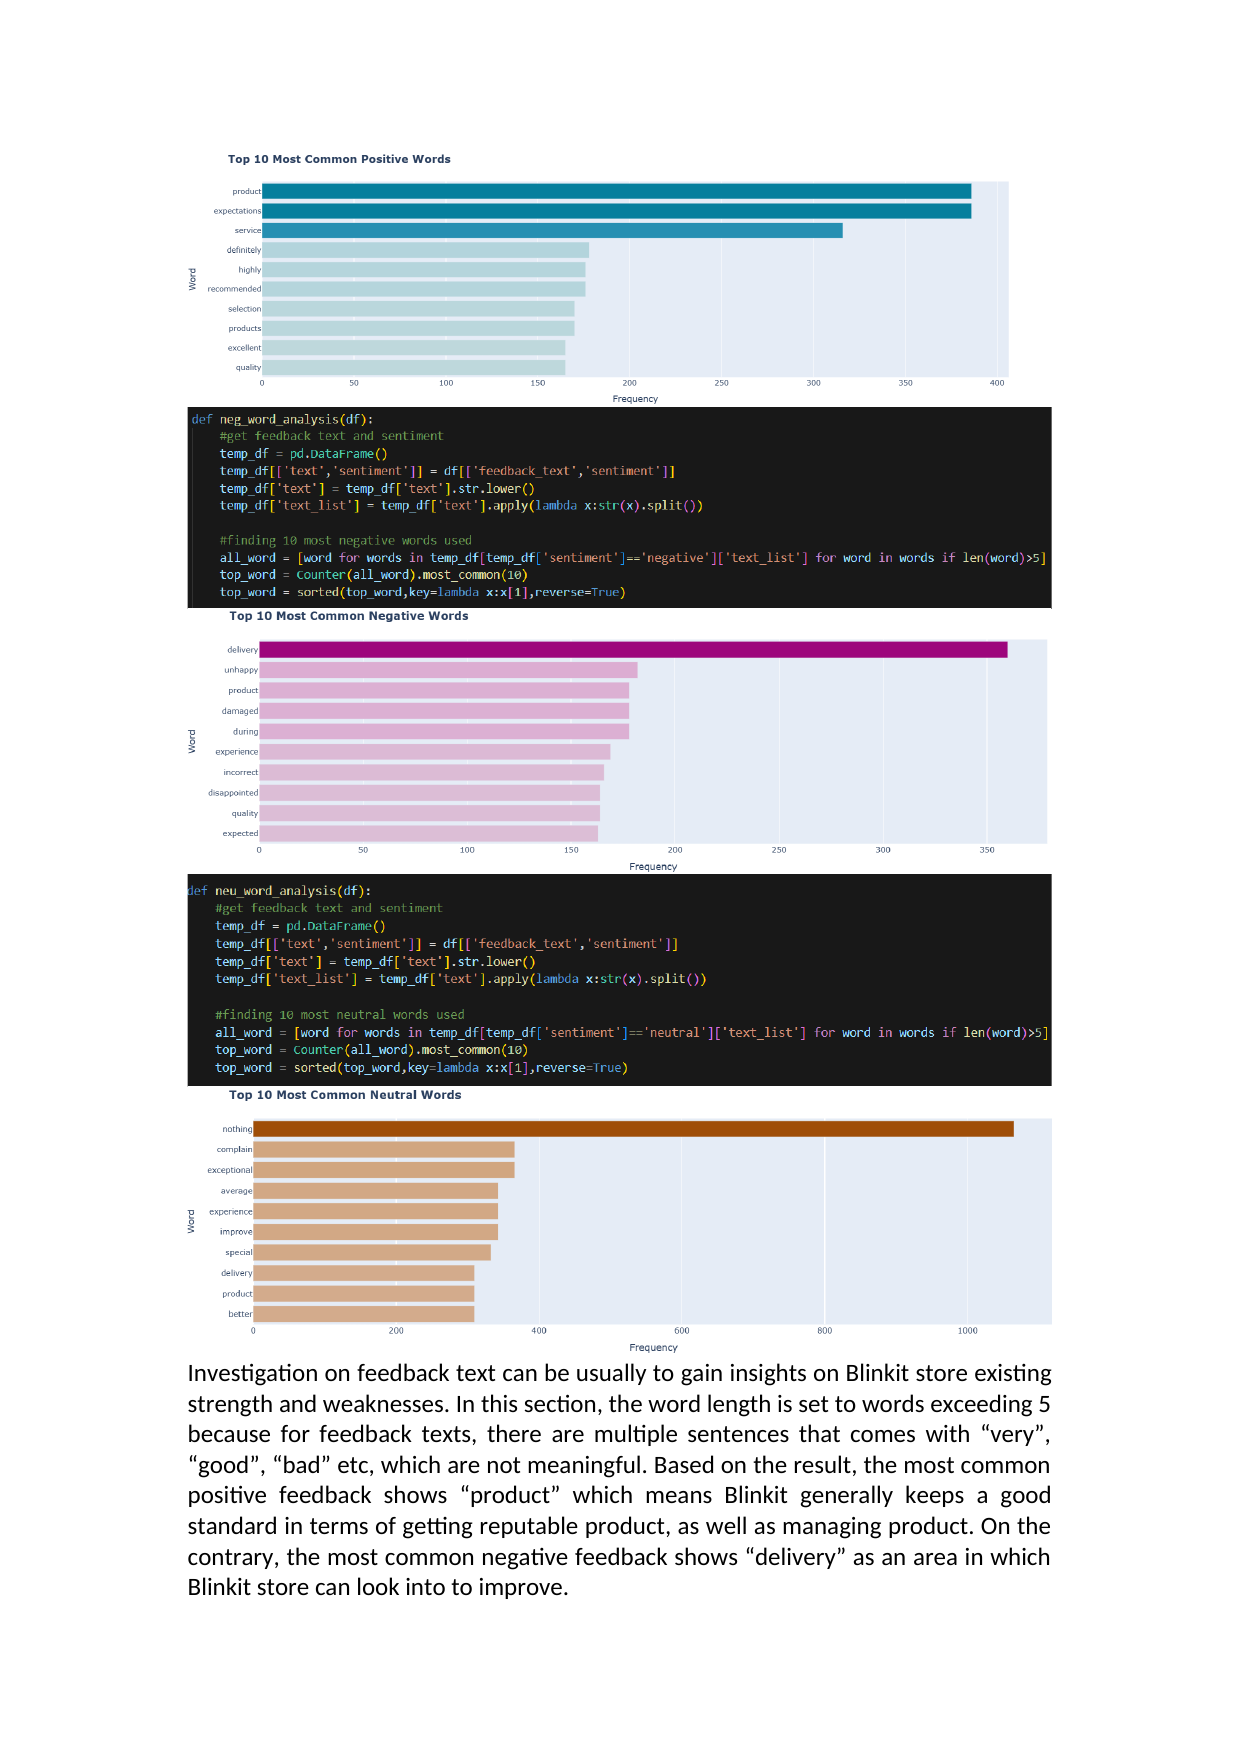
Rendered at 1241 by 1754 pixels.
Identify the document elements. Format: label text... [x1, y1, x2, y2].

text Investigation on feedback text can be usually to gain insights on Blinkit store existing strength and weaknesses. In this section, the word length is set to words exceeding 5 because for feedback texts, there are multiple sentences that comes with “very”, “good”, “bad” etc, which are not meaningful. Based on the result, the most common positive feedback shows “product” which means Blinkit generally keeps a good standard in terms of getting reputable product, as well as managing product. On the contrary, the most common negative feedback shows “delivery” as an area in which Blinkit store can look into to improve. [187, 1357, 1053, 1602]
picture [187, 150, 1052, 1358]
